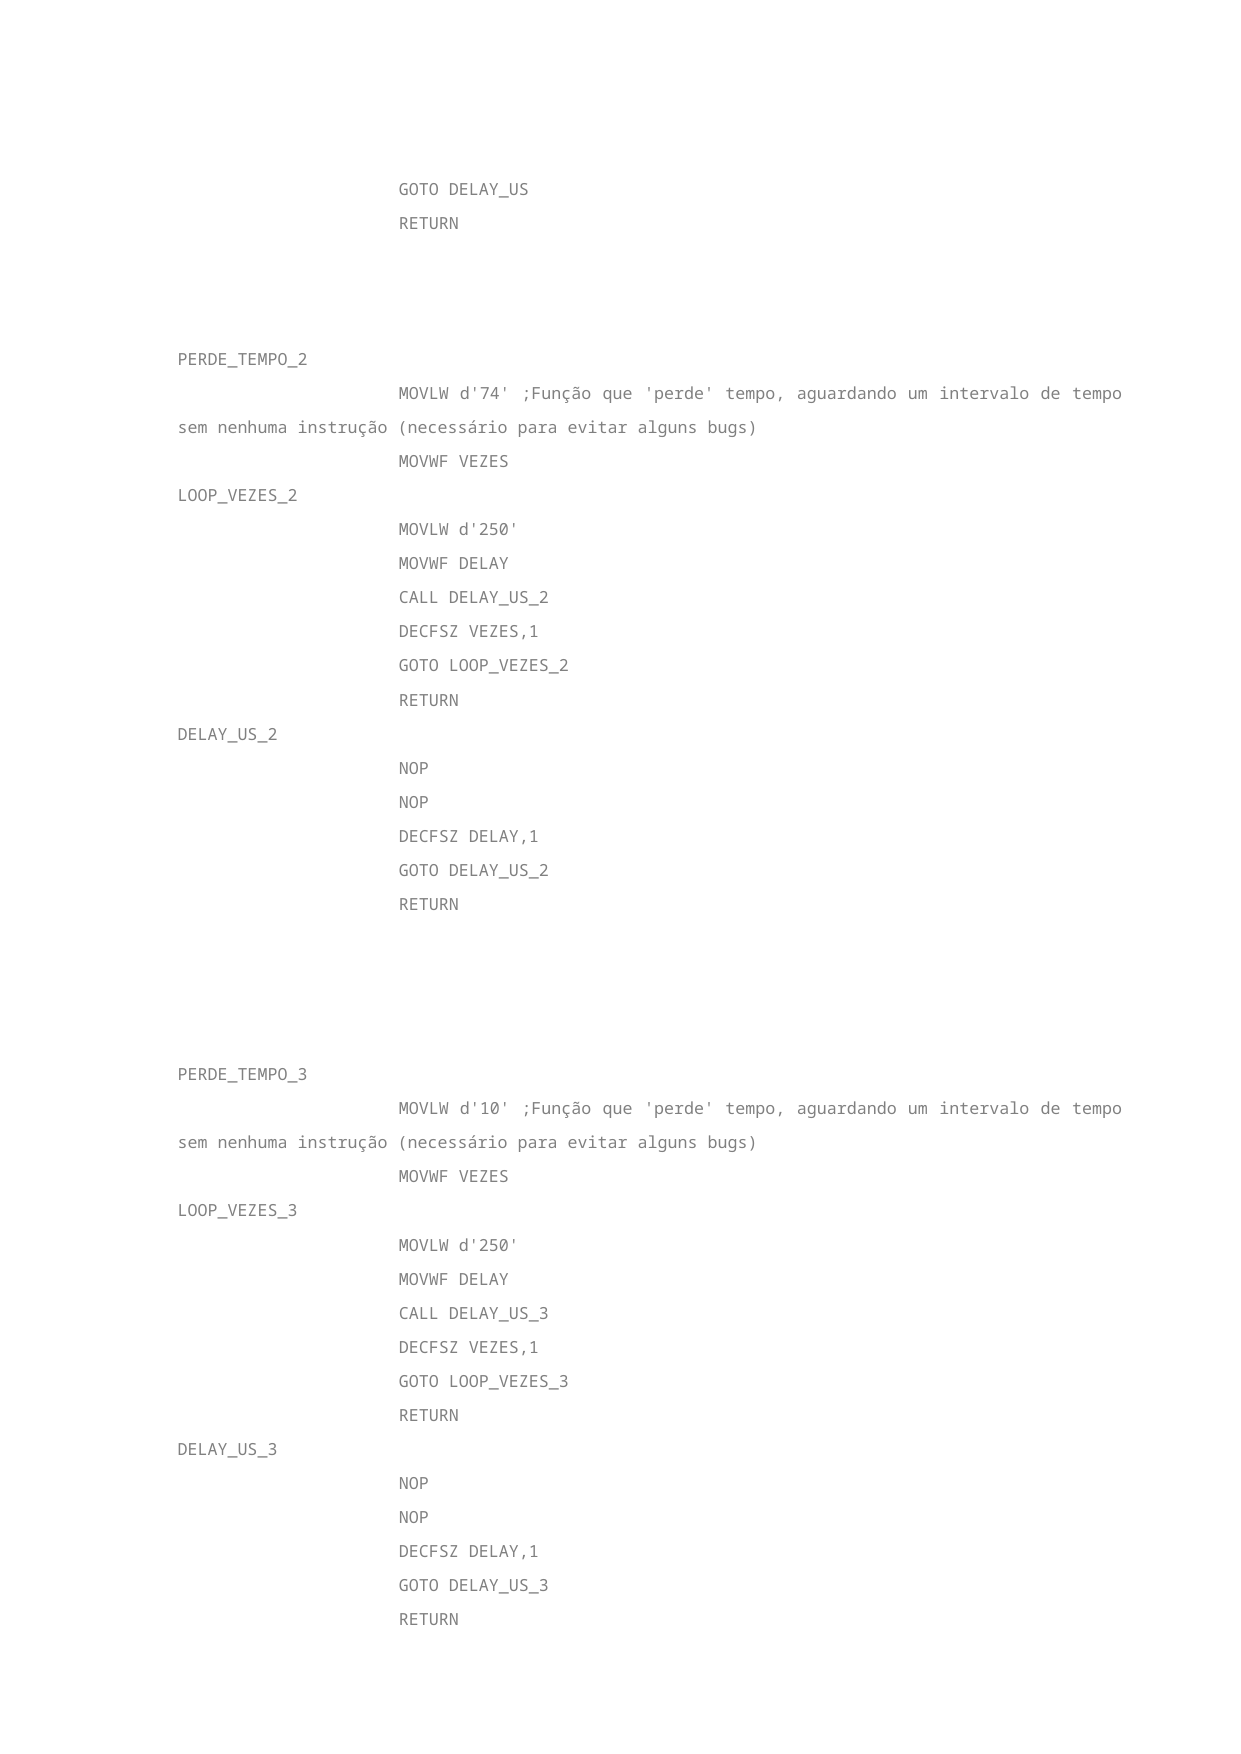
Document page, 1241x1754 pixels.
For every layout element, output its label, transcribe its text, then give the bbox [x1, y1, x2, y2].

text CALL DELAY_US_3 [177, 1301, 1122, 1324]
text NOP [177, 756, 1122, 779]
text GOTO LOOP_VEZES_2 [177, 654, 1122, 677]
text MOVWF VEZES [177, 450, 1122, 472]
text PERDE_TEMPO_3 [177, 1063, 1122, 1086]
text GOTO DELAY_US_2 [177, 858, 1122, 881]
text GOTO DELAY_US_3 [177, 1574, 1122, 1596]
text PERDE_TEMPO_2 [177, 347, 1122, 370]
text GOTO DELAY_US [177, 177, 1122, 200]
text GOTO LOOP_VEZES_3 [177, 1369, 1122, 1392]
text NOP [177, 1506, 1122, 1528]
text DELAY_US_2 [177, 722, 1122, 745]
text NOP [177, 790, 1122, 813]
text RETURN [177, 211, 1122, 234]
text MOVWF DELAY [177, 552, 1122, 574]
text MOVWF VEZES [177, 1165, 1122, 1188]
text CALL DELAY_US_2 [177, 586, 1122, 609]
text MOVLW d'10' ;Função que 'perde' tempo, aguardando um intervalo de tempo sem nenhuma instrução (necessário para evitar alguns bugs) [177, 1097, 1122, 1154]
text RETURN [177, 892, 1122, 915]
text LOOP_VEZES_2 [177, 484, 1122, 506]
text MOVLW d'250' [177, 1233, 1122, 1256]
text DECFSZ DELAY,1 [177, 1540, 1122, 1562]
text DECFSZ VEZES,1 [177, 1335, 1122, 1358]
text MOVLW d'250' [177, 518, 1122, 541]
text MOVWF DELAY [177, 1267, 1122, 1290]
text MOVLW d'74' ;Função que 'perde' tempo, aguardando um intervalo de tempo sem nenhuma instrução (necessário para evitar alguns bugs) [177, 382, 1122, 438]
text RETURN [177, 688, 1122, 711]
text NOP [177, 1472, 1122, 1494]
text DECFSZ DELAY,1 [177, 824, 1122, 847]
text DECFSZ VEZES,1 [177, 620, 1122, 643]
text RETURN [177, 1608, 1122, 1631]
text RETURN [177, 1403, 1122, 1426]
text LOOP_VEZES_3 [177, 1199, 1122, 1222]
text DELAY_US_3 [177, 1437, 1122, 1460]
